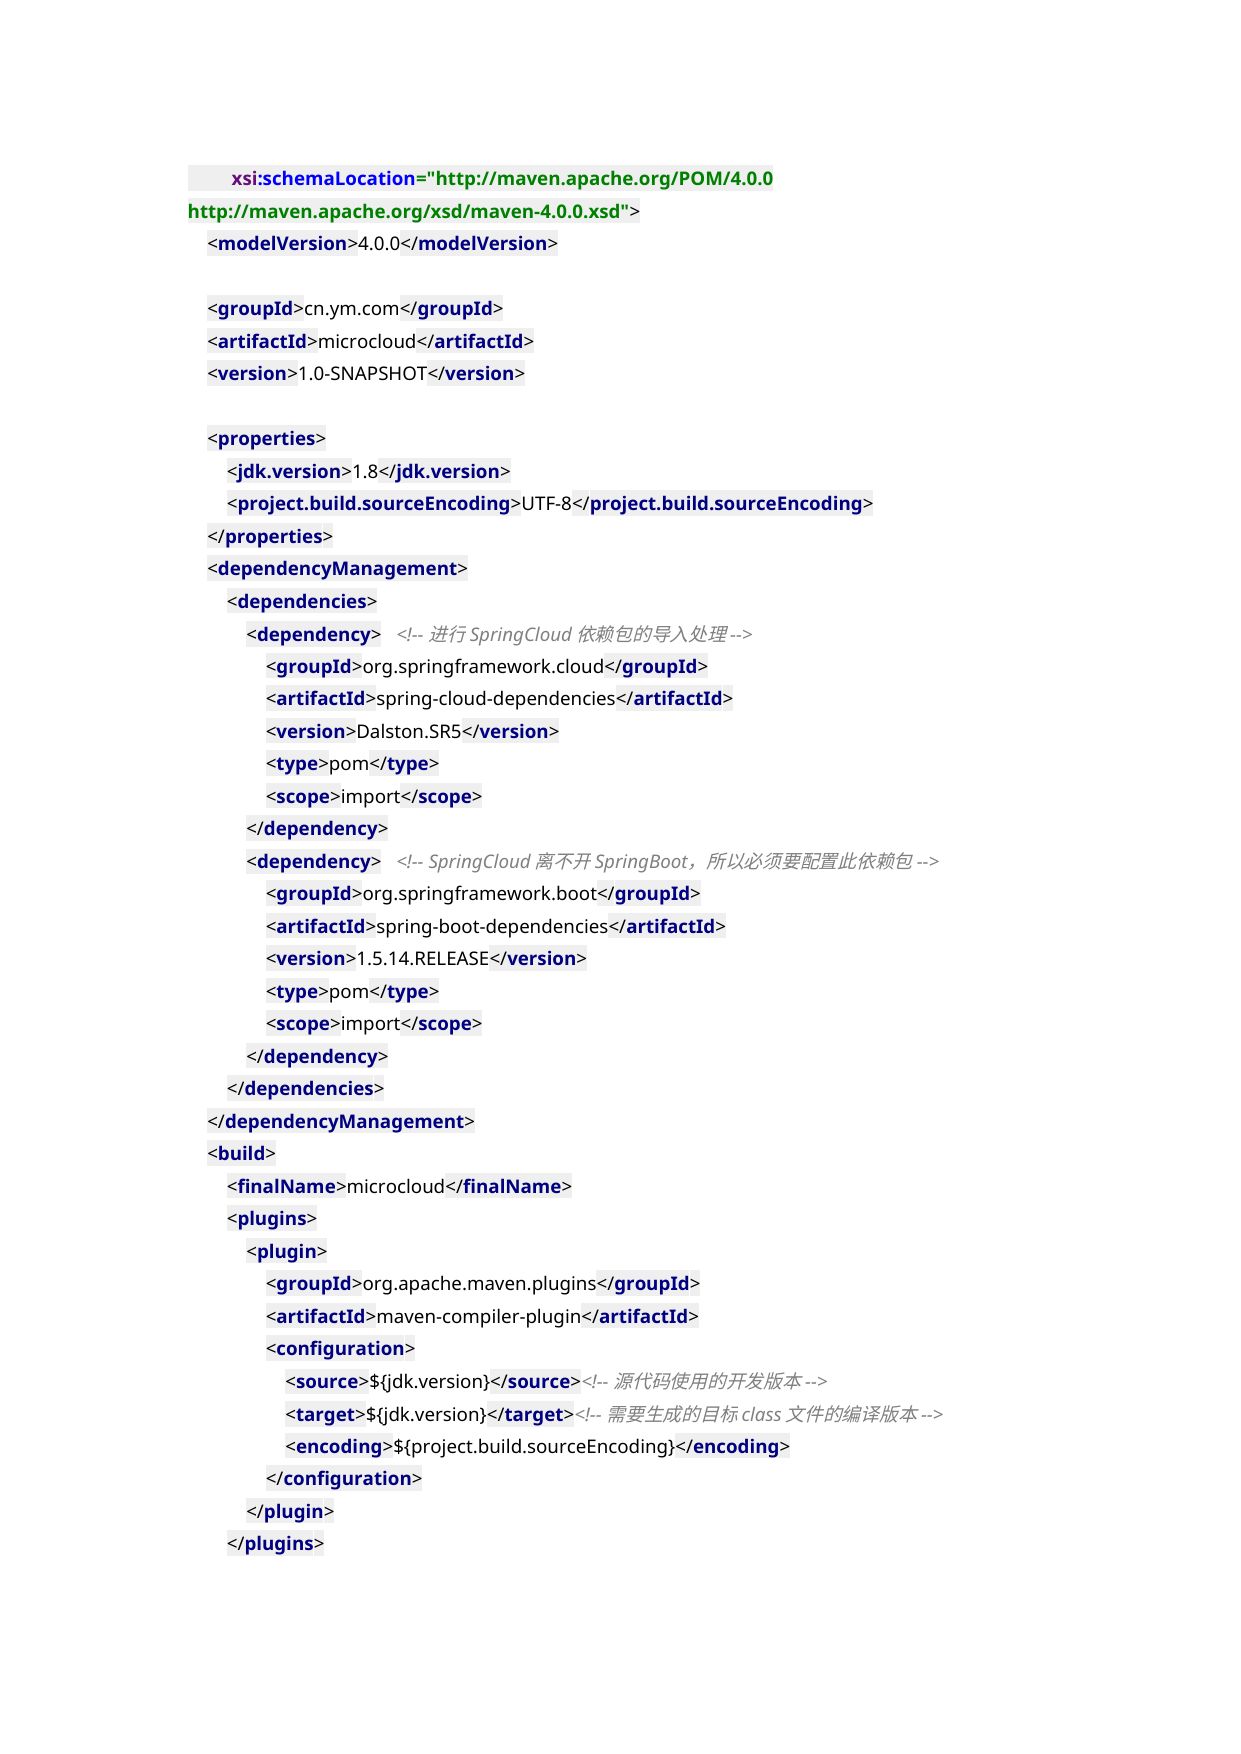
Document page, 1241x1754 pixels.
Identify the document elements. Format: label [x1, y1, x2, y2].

text [187, 162, 1053, 1559]
